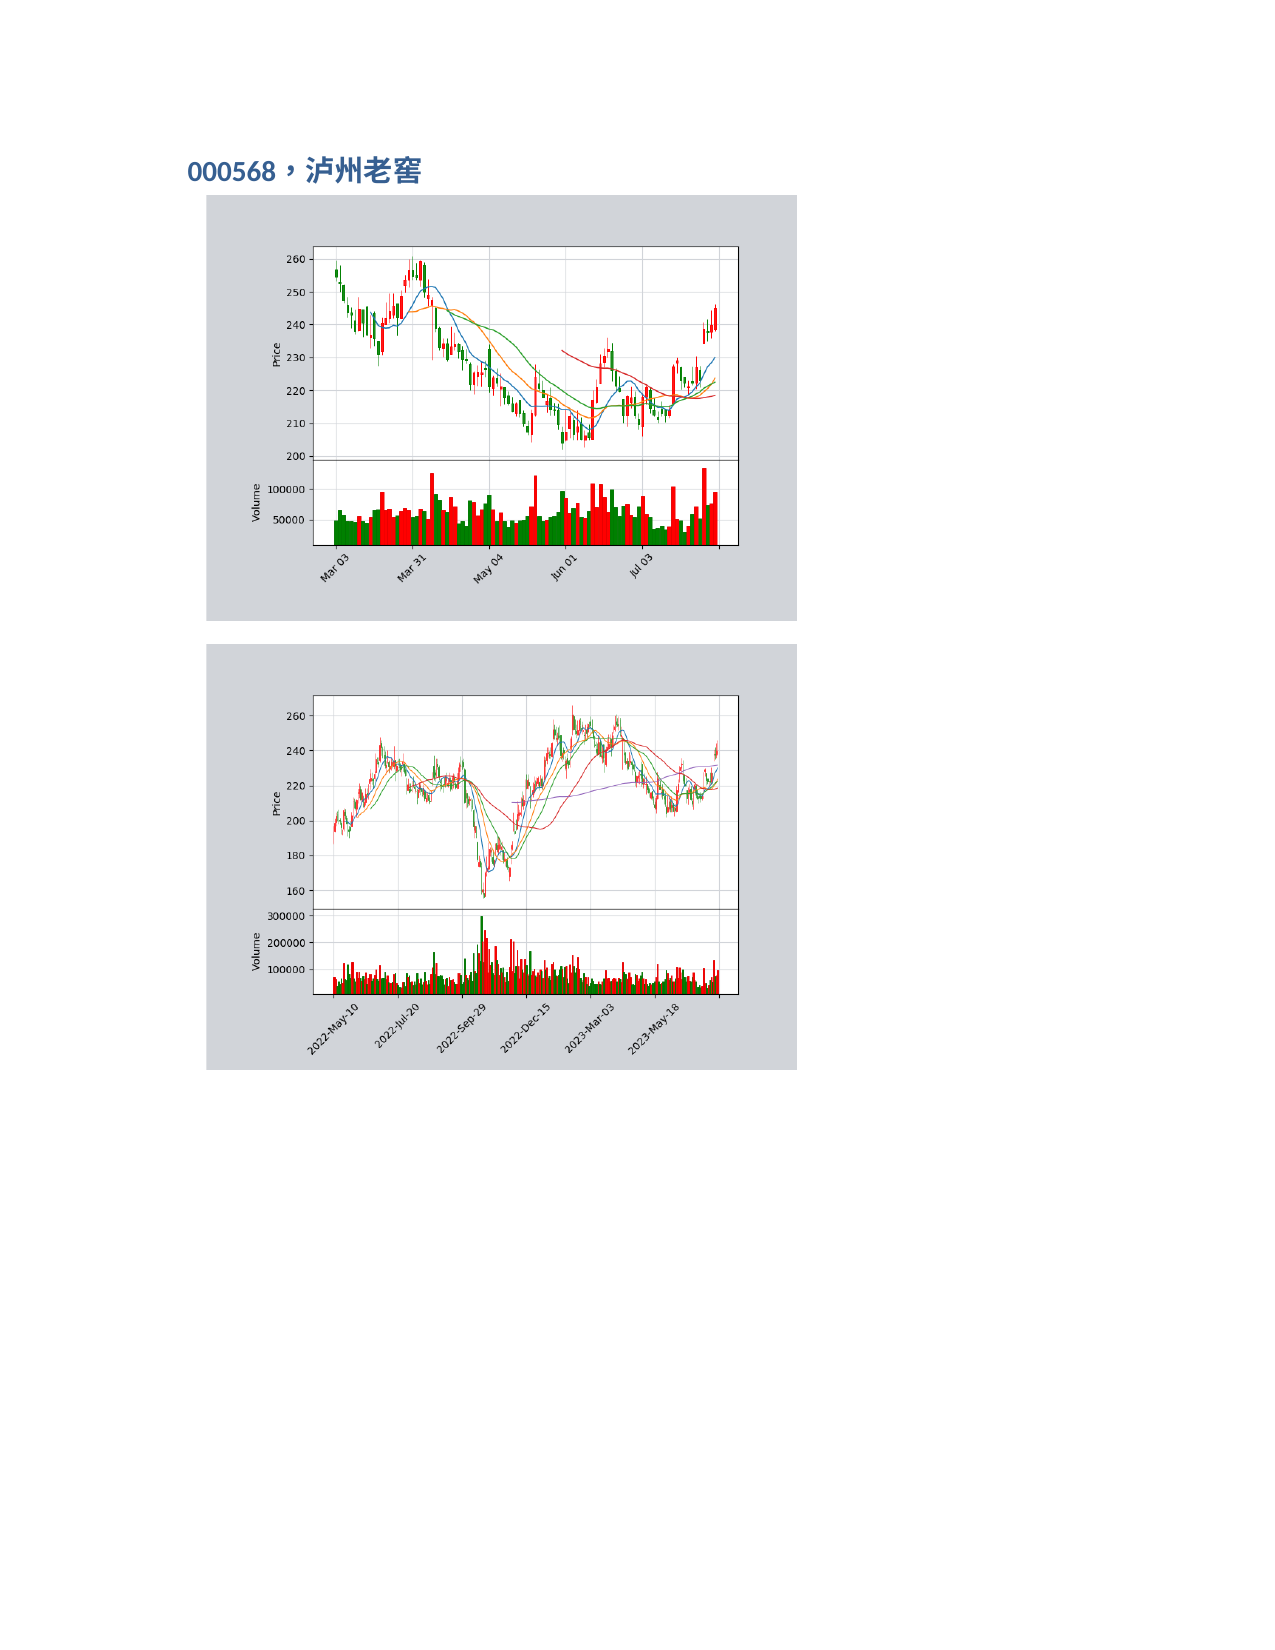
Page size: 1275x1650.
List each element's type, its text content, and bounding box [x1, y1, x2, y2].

subtitle 000568，泸州老窖 [187, 150, 1087, 190]
picture [206, 195, 797, 621]
picture [206, 644, 797, 1070]
